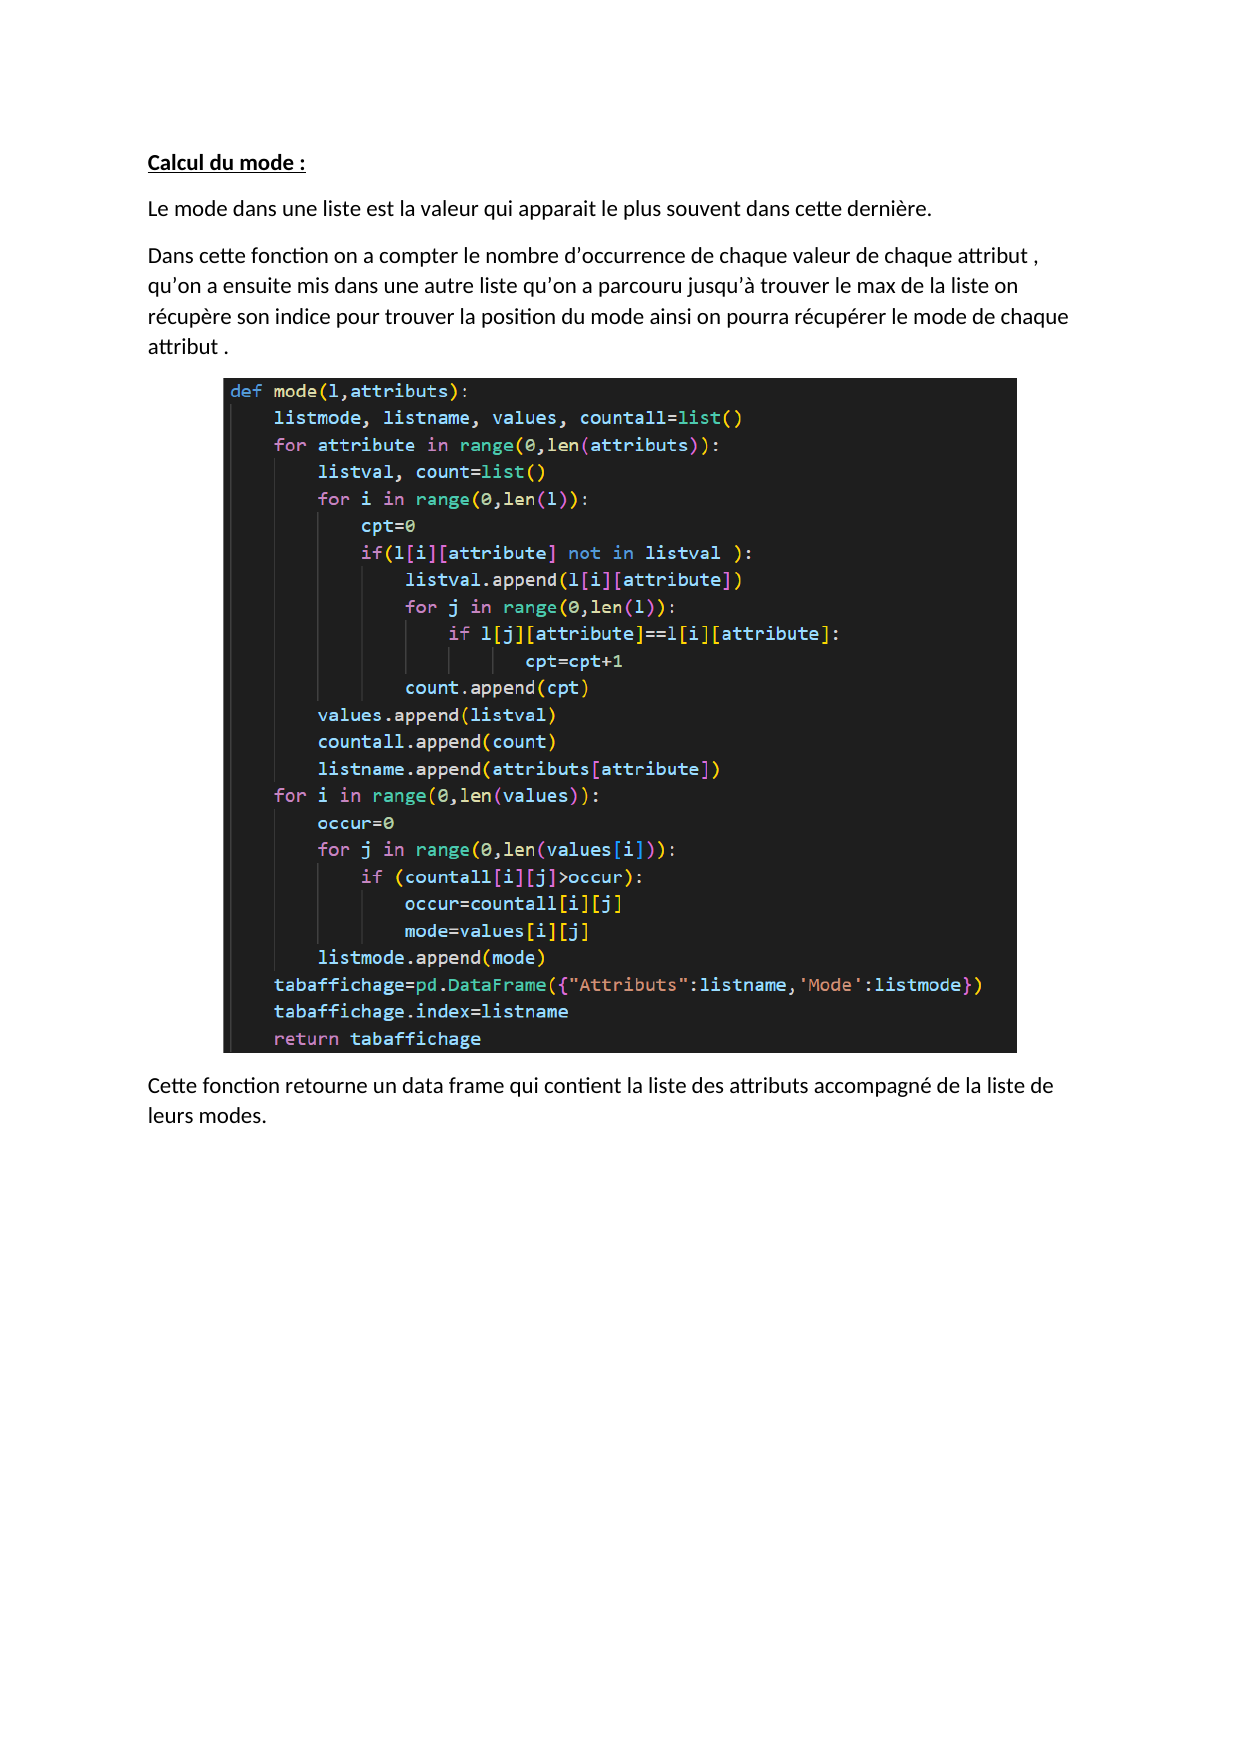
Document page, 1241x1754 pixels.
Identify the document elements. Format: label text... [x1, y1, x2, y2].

text Cette fonction retourne un data frame qui contient la liste des attributs accompagné de la liste de leurs modes. [148, 1071, 1093, 1130]
text Le mode dans une liste est la valeur qui apparait le plus souvent dans cette dernière. [148, 194, 1093, 222]
text Calcul du mode : [148, 148, 1093, 176]
picture [223, 378, 1017, 1053]
text Dans cette fonction on a compter le nombre d’occurrence de chaque valeur de chaque attribut , qu’on a ensuite mis dans une autre liste qu’on a parcouru jusqu’à trouver le max de la liste on récupère son indice pour trouver la position du mode ainsi on pourra récupérer le mode de chaque attribut . [148, 241, 1093, 360]
